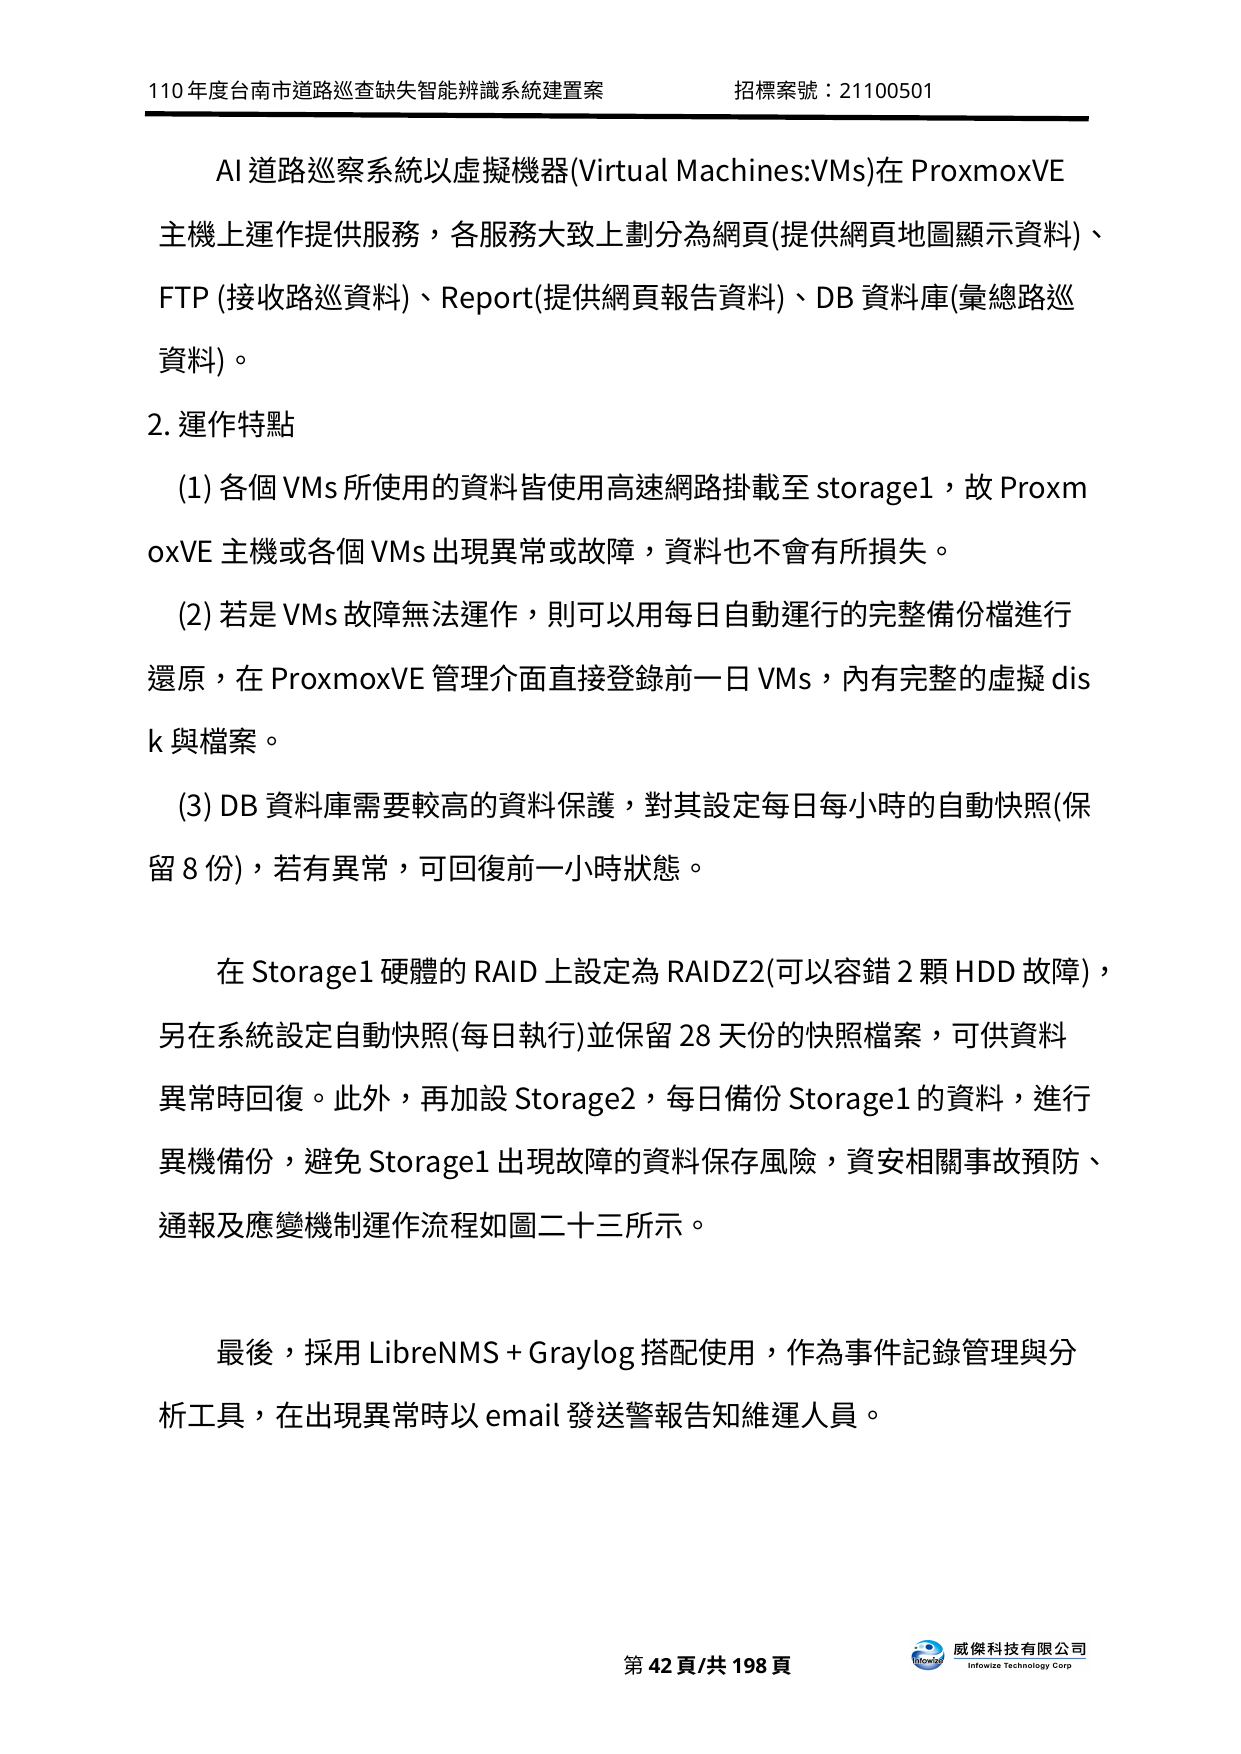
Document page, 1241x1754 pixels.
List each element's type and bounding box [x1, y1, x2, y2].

picture [910, 1632, 1093, 1674]
